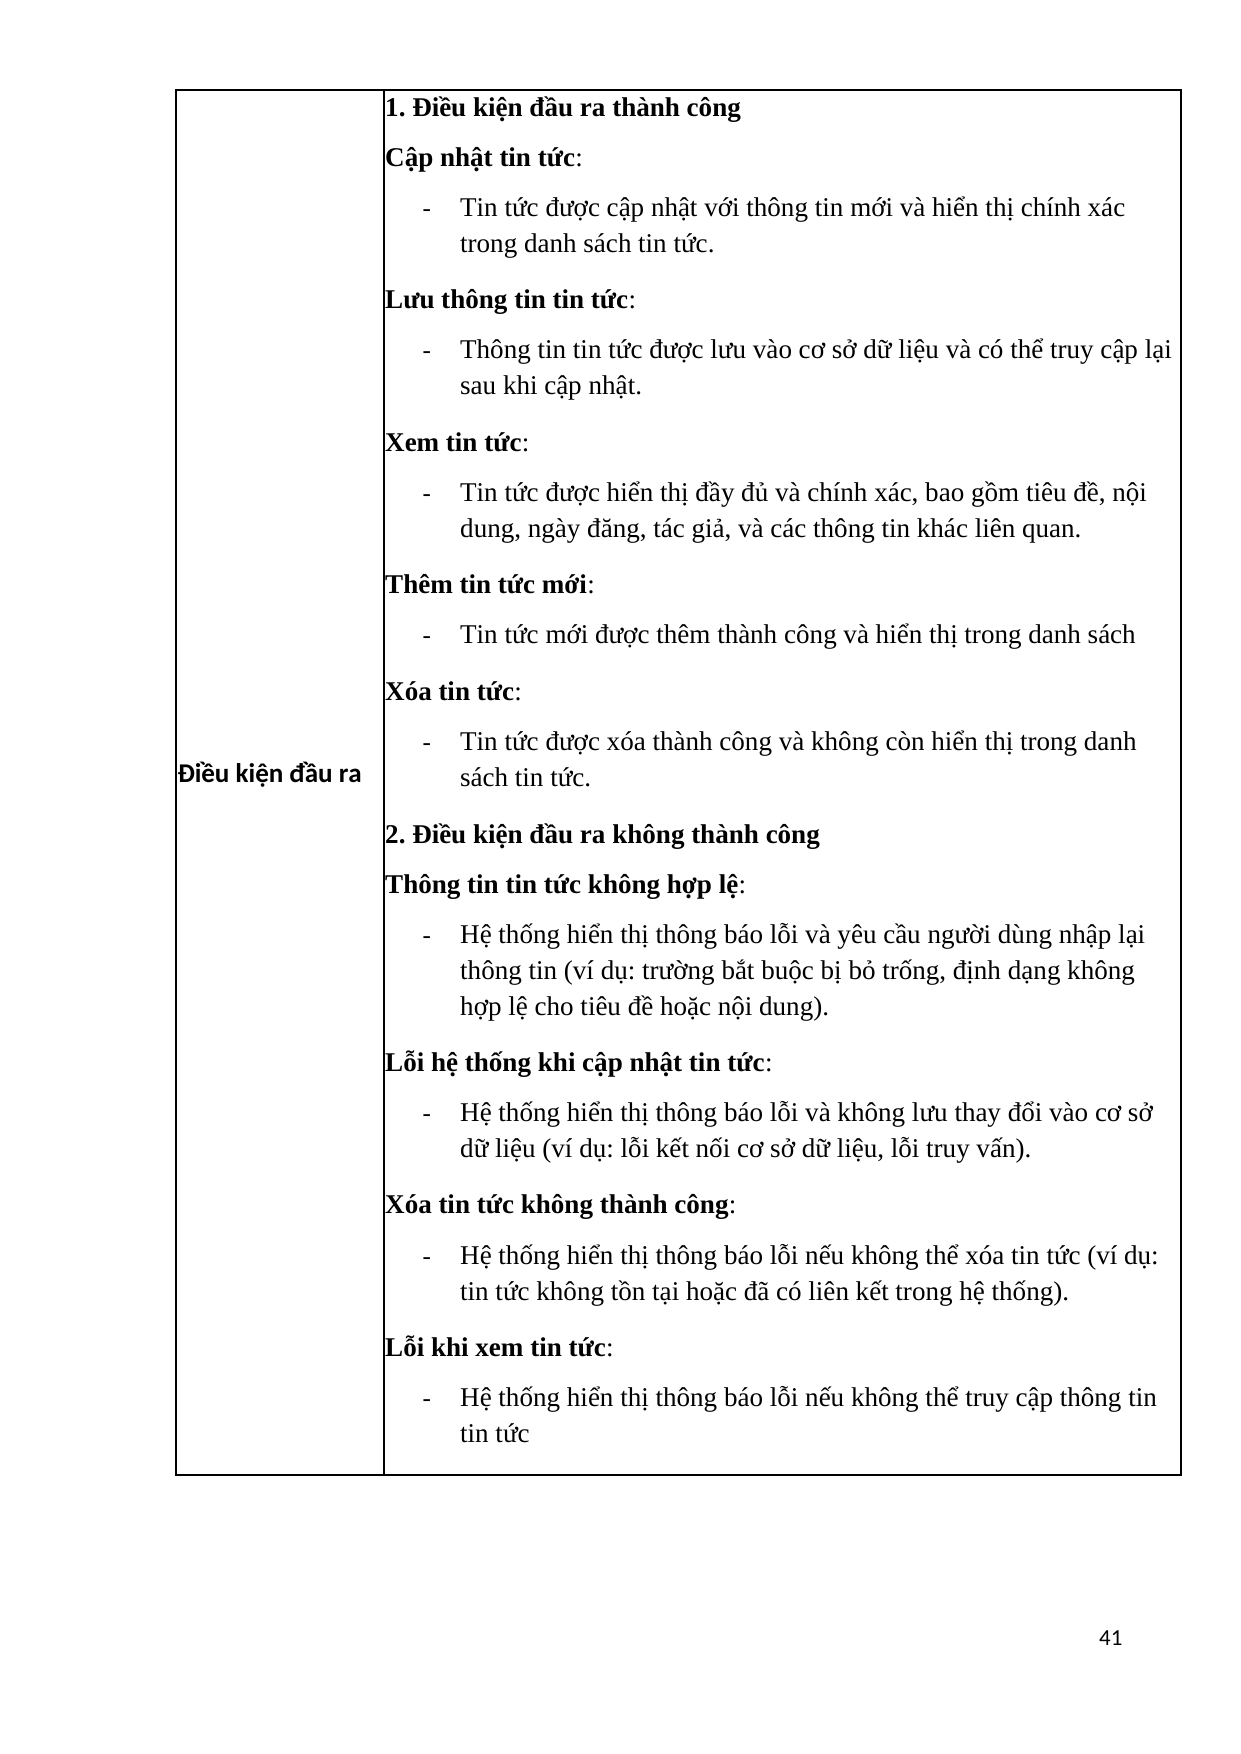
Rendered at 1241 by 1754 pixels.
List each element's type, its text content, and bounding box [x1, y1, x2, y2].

table_cell 1. Điều kiện đầu ra thành công Cập nhật tin tức: Tin tức được cập nhật với thông tin mới và hiển thị chính xác trong danh sách tin tức. Lưu thông tin tin tức: Thông tin tin tức được lưu vào cơ sở dữ liệu và có thể truy cập lại sau khi cập nhật. Xem tin tức: Tin tức được hiển thị đầy đủ và chính xác, bao gồm tiêu đề, nội dung, ngày đăng, tác giả, và các thông tin khác liên quan. Thêm tin tức mới: Tin tức mới được thêm thành công và hiển thị trong danh sách Xóa tin tức: Tin tức được xóa thành công và không còn hiển thị trong danh sách tin tức. 2. Điều kiện đầu ra không thành công Thông tin tin tức không hợp lệ: Hệ thống hiển thị thông báo lỗi và yêu cầu người dùng nhập lại thông tin (ví dụ: trường bắt buộc bị bỏ trống, định dạng không hợp lệ cho tiêu đề hoặc nội dung). Lỗi hệ thống khi cập nhật tin tức: Hệ thống hiển thị thông báo lỗi và không lưu thay đổi vào cơ sở dữ liệu (ví dụ: lỗi kết nối cơ sở dữ liệu, lỗi truy vấn). Xóa tin tức không thành công: Hệ thống hiển thị thông báo lỗi nếu không thể xóa tin tức (ví dụ: tin tức không tồn tại hoặc đã có liên kết trong hệ thống). Lỗi khi xem tin tức: Hệ thống hiển thị thông báo lỗi nếu không thể truy cập thông tin tin tức [385, 91, 1180, 1474]
table_cell Điều kiện đầu ra [177, 91, 383, 1474]
